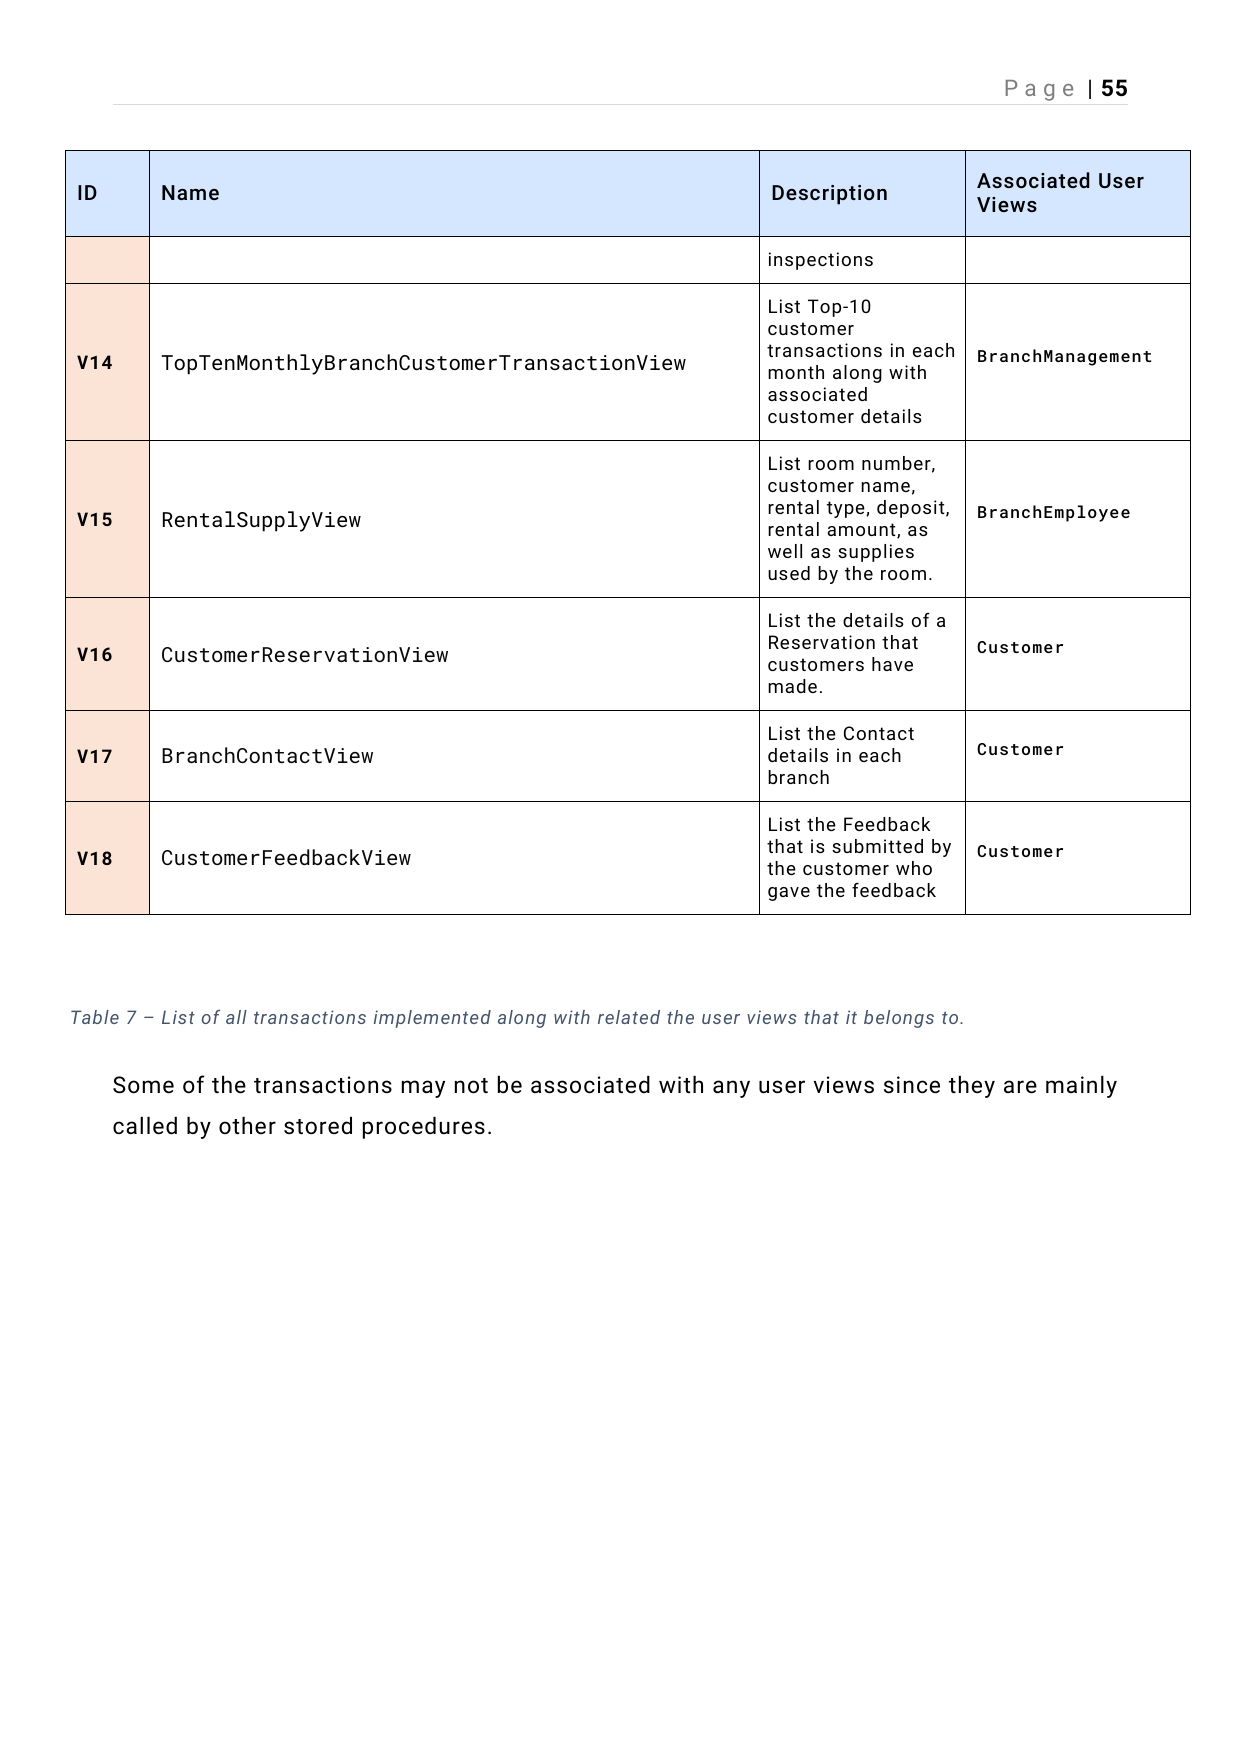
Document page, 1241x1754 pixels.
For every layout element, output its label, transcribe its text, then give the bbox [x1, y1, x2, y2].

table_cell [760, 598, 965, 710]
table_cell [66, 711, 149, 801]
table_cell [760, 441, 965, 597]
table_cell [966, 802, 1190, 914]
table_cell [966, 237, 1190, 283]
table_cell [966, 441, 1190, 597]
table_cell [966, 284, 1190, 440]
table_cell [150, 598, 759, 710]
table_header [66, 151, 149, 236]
text Some of the transactions may not be associated with any user views since they are mainly called by other stored procedures. [112, 1072, 1128, 1140]
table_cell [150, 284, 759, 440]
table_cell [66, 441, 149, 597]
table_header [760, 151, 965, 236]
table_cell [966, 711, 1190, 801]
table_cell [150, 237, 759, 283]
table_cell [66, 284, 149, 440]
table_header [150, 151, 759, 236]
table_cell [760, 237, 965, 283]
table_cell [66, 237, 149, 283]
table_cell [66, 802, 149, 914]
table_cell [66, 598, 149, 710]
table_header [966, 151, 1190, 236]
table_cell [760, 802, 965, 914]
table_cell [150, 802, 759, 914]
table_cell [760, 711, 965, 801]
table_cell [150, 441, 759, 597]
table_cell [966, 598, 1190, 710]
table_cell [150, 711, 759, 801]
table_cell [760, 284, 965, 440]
